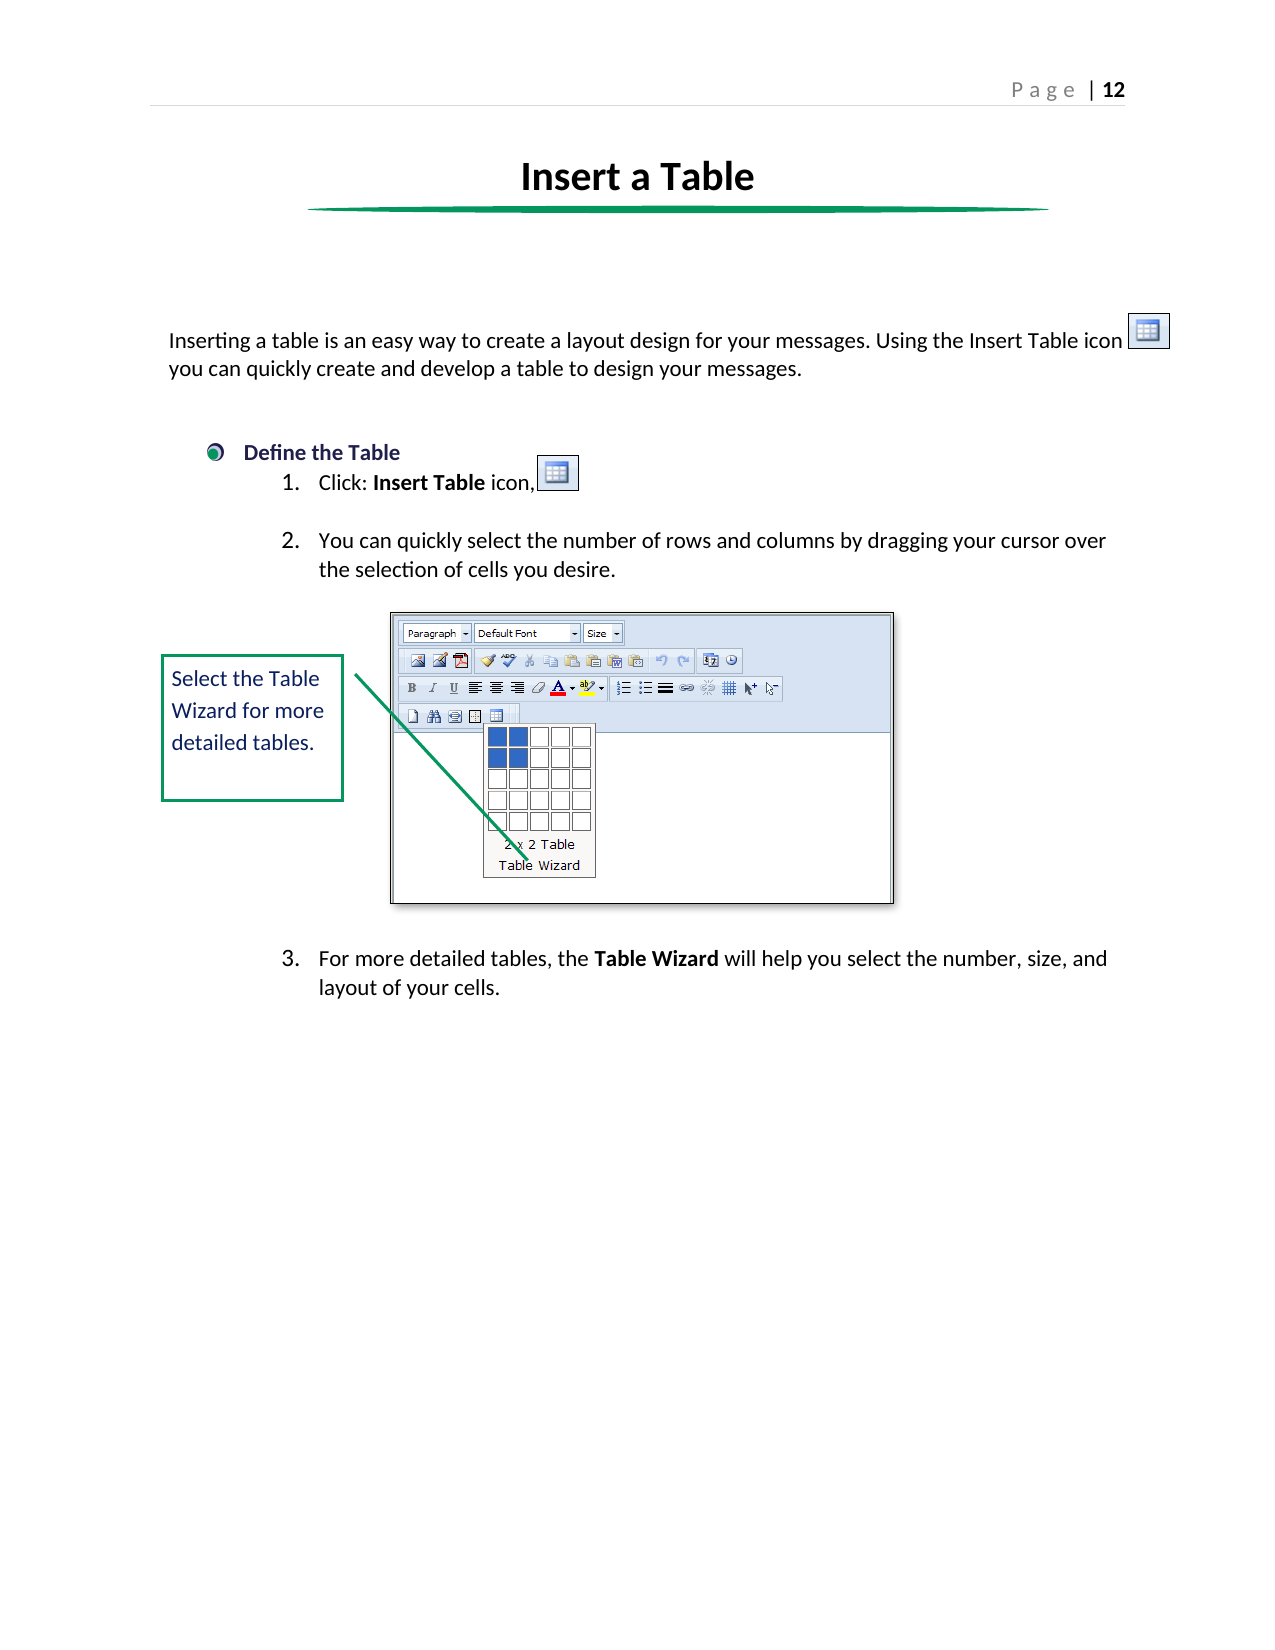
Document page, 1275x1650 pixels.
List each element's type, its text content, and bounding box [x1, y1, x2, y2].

picture [391, 613, 893, 903]
picture [538, 456, 578, 490]
picture [207, 443, 224, 461]
subtitle Insert a Table [150, 150, 1125, 259]
picture [1129, 314, 1169, 348]
list For more detailed tables, the Table Wizard will help you select the number, size, and layout of your cells. [281, 942, 1125, 1029]
list Click: Insert Table icon, [281, 466, 1125, 525]
list You can quickly select the number of rows and columns by dragging your cursor over the selection of cells you desire. [281, 525, 1125, 583]
list Define the Table [206, 438, 1125, 466]
text Inserting a table is an easy way to create a layout design for your messages. Using the Insert Table icon you can quickly create and develop a table to design your messages. [169, 326, 1125, 382]
